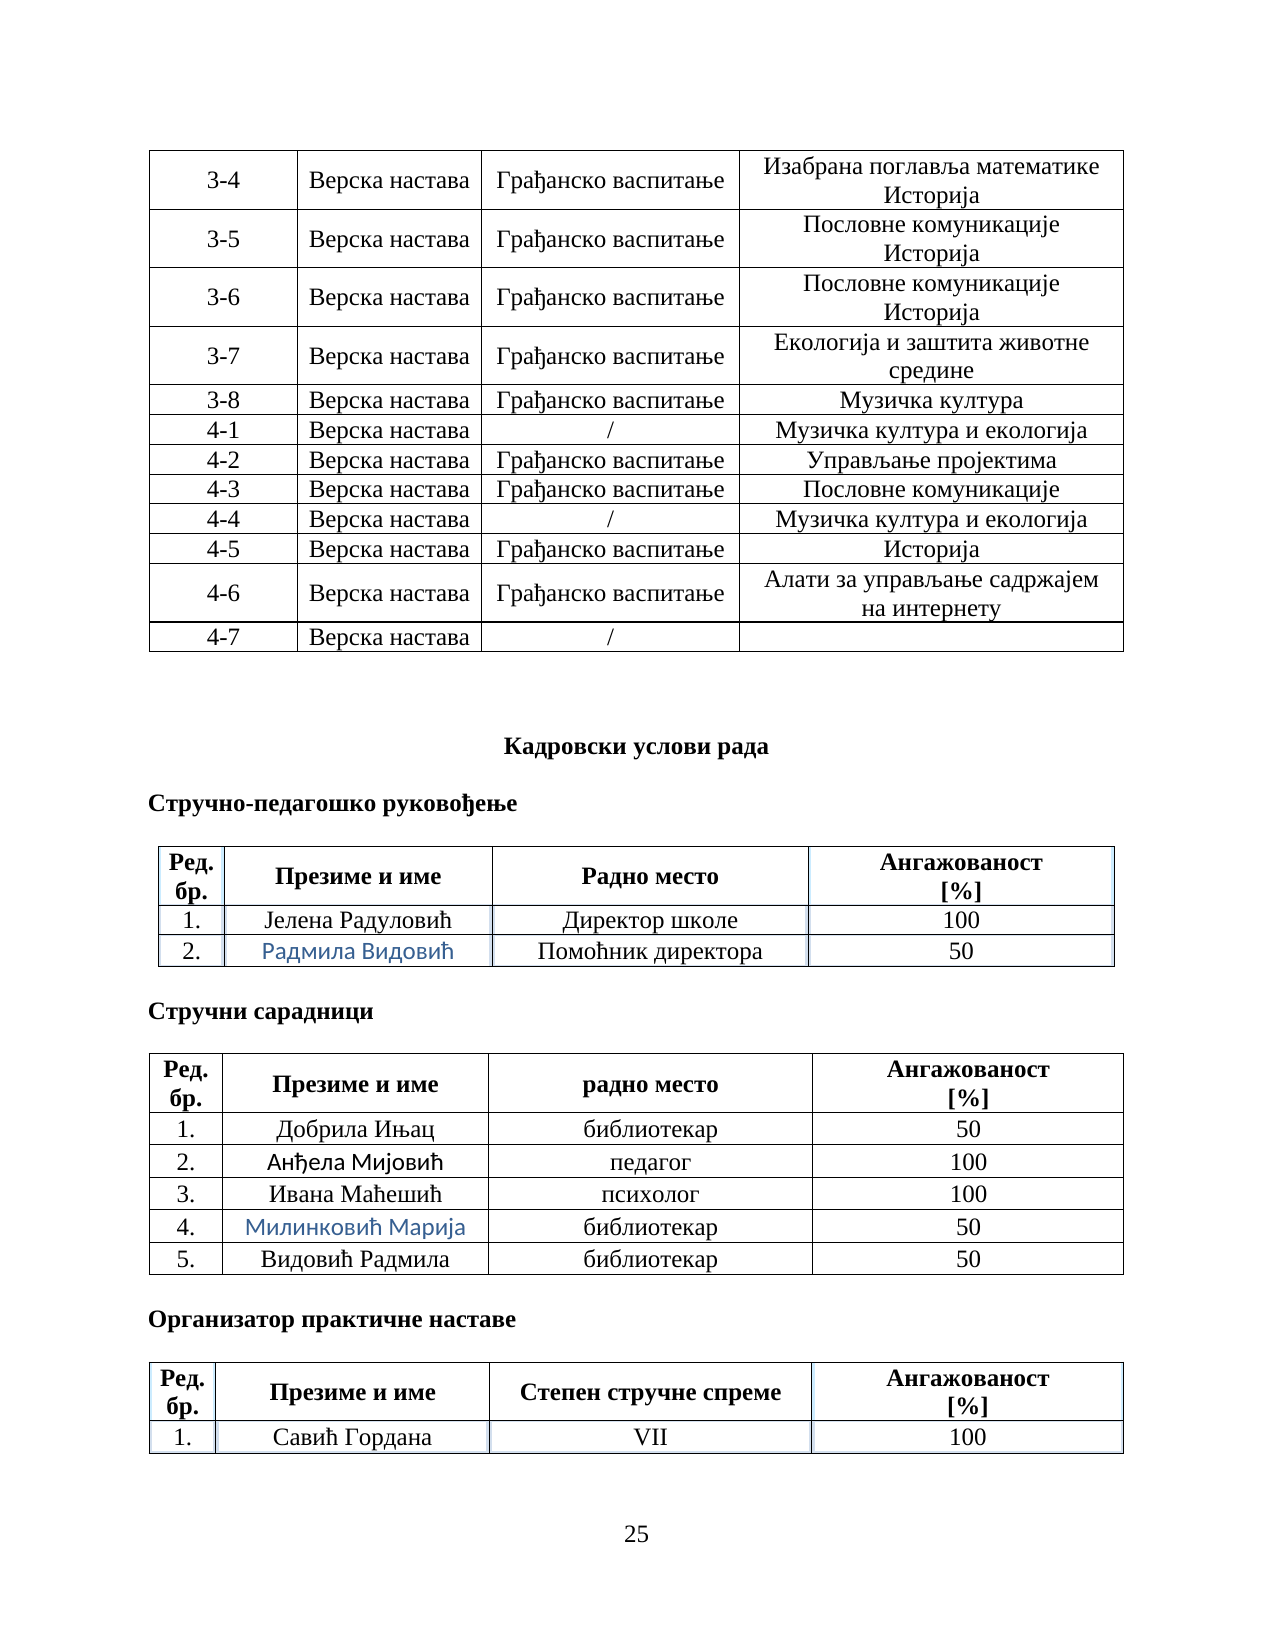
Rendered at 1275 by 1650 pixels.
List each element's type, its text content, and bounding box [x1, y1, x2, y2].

table_cell Савић Гордана [216, 1421, 489, 1453]
table_cell Музичка култура и екологија [740, 415, 1123, 444]
table_cell 100 [813, 1178, 1123, 1209]
table_cell 4-5 [150, 534, 297, 563]
table_header Презиме и име [216, 1363, 489, 1420]
table_cell Грађанско васпитање [482, 534, 739, 563]
table_cell Историја [740, 534, 1123, 563]
table_cell 4-3 [150, 475, 297, 503]
table_cell [740, 623, 1123, 651]
table_cell Музичка култура и екологија [740, 504, 1123, 533]
table_cell Верска настава [298, 151, 481, 208]
table_cell Управљање пројектима [740, 445, 1123, 473]
text Стручно-педагошко руковођење [148, 788, 1125, 817]
table_cell 4-2 [150, 445, 297, 473]
table_cell Верска настава [298, 534, 481, 563]
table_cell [740, 151, 1123, 208]
table_cell 3-7 [150, 327, 297, 384]
table_header радно место [489, 1054, 812, 1112]
table_cell / [482, 623, 739, 651]
table_cell 50 [813, 1113, 1123, 1144]
table_cell Верска настава [298, 504, 481, 533]
table_cell Пословне комуникације [740, 475, 1123, 503]
table_cell 100 [812, 1421, 1123, 1453]
table_cell Пословне комуникације Историја [740, 268, 1123, 326]
table_cell 2. [159, 935, 224, 966]
table_cell / [482, 504, 739, 533]
table_cell 1. [150, 1113, 222, 1144]
table_cell Видовић Радмила [223, 1243, 488, 1274]
table_cell / [482, 415, 739, 444]
table_cell 50 [809, 935, 1114, 966]
table_cell 4. [150, 1210, 222, 1242]
table_cell Добрила Ињац [223, 1113, 488, 1144]
table_cell Верска настава [298, 564, 481, 621]
table_cell 4-1 [150, 415, 297, 444]
table_cell Верска настава [298, 445, 481, 473]
table_cell Грађанско васпитање [482, 475, 739, 503]
table_cell Верска настава [298, 415, 481, 444]
table_cell Верска настава [298, 210, 481, 267]
table_cell 3-8 [150, 385, 297, 414]
table_header Степен стручне спреме [490, 1363, 811, 1420]
table_cell 100 [813, 1145, 1123, 1177]
table_cell Музичка култура [740, 385, 1123, 414]
table_cell Грађанско васпитање [482, 151, 739, 208]
table_cell 5. [150, 1243, 222, 1274]
table_header Презиме и име [225, 847, 492, 904]
table_cell Верска настава [298, 385, 481, 414]
text Организатор практичне наставе [148, 1304, 1125, 1333]
table_header Радно место [493, 847, 808, 904]
table_cell Грађанско васпитање [482, 385, 739, 414]
table_cell 4-6 [150, 564, 297, 621]
table_cell Ивана Маћешић [223, 1178, 488, 1209]
table_header Презиме и име [223, 1054, 488, 1112]
table_cell Пословне комуникације Историја [740, 210, 1123, 267]
table_cell 4-7 [150, 623, 297, 651]
table_cell Алати за управљање садржајем на интернету [740, 564, 1123, 621]
table_cell 3. [150, 1178, 222, 1209]
table_cell Грађанско васпитање [482, 268, 739, 326]
subtitle Кадровски услови рада [148, 731, 1125, 760]
table_cell 3-5 [150, 210, 297, 267]
table_cell 50 [813, 1243, 1123, 1274]
table_cell Грађанско васпитање [482, 210, 739, 267]
table_cell Верска настава [298, 268, 481, 326]
table_cell 50 [813, 1210, 1123, 1242]
table_cell Верска настава [298, 327, 481, 384]
table_cell 3-6 [150, 268, 297, 326]
table_cell Aнђела Мијовић [223, 1145, 488, 1177]
table_cell Верска настава [298, 623, 481, 651]
table_cell 4-4 [150, 504, 297, 533]
table_cell Екологија и заштита животне средине [740, 327, 1123, 384]
table_cell Помоћник директора [493, 935, 808, 966]
text Стручни сарадници [148, 996, 1125, 1024]
table_cell Милинковић Марија [223, 1210, 488, 1242]
table_cell 2. [150, 1145, 222, 1177]
table_cell Грађанско васпитање [482, 445, 739, 473]
table_cell Грађанско васпитање [482, 564, 739, 621]
table_cell Грађанско васпитање [482, 327, 739, 384]
table_cell Верска настава [298, 475, 481, 503]
table_cell 3-4 [150, 151, 297, 208]
